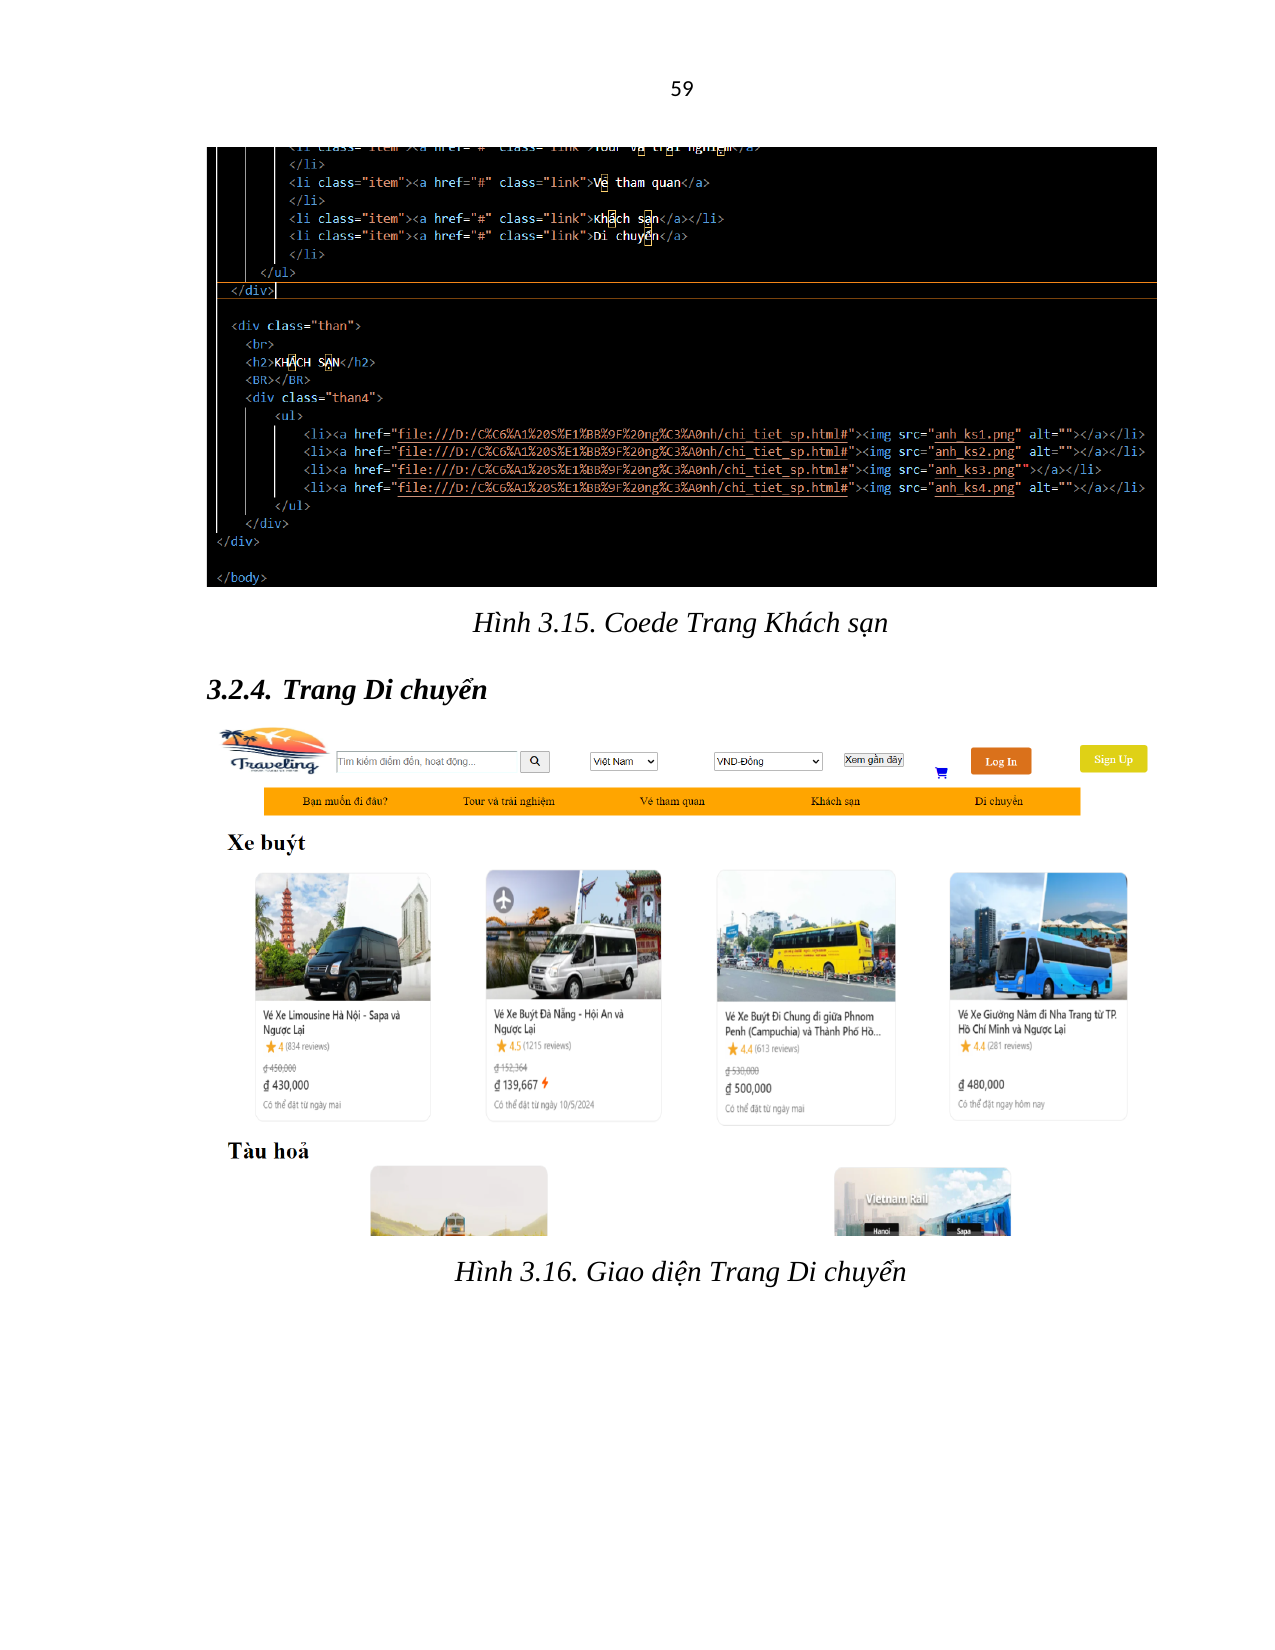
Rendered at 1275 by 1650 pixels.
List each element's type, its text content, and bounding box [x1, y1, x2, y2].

text Hình 3.16. Giao diện Trang Di chuyển [207, 1254, 1157, 1287]
picture [206, 147, 1157, 587]
text Hình 3.15. Coede Trang Khách sạn [207, 605, 1157, 639]
subtitle Trang Di chuyển [207, 672, 1157, 706]
picture [206, 722, 1157, 1236]
